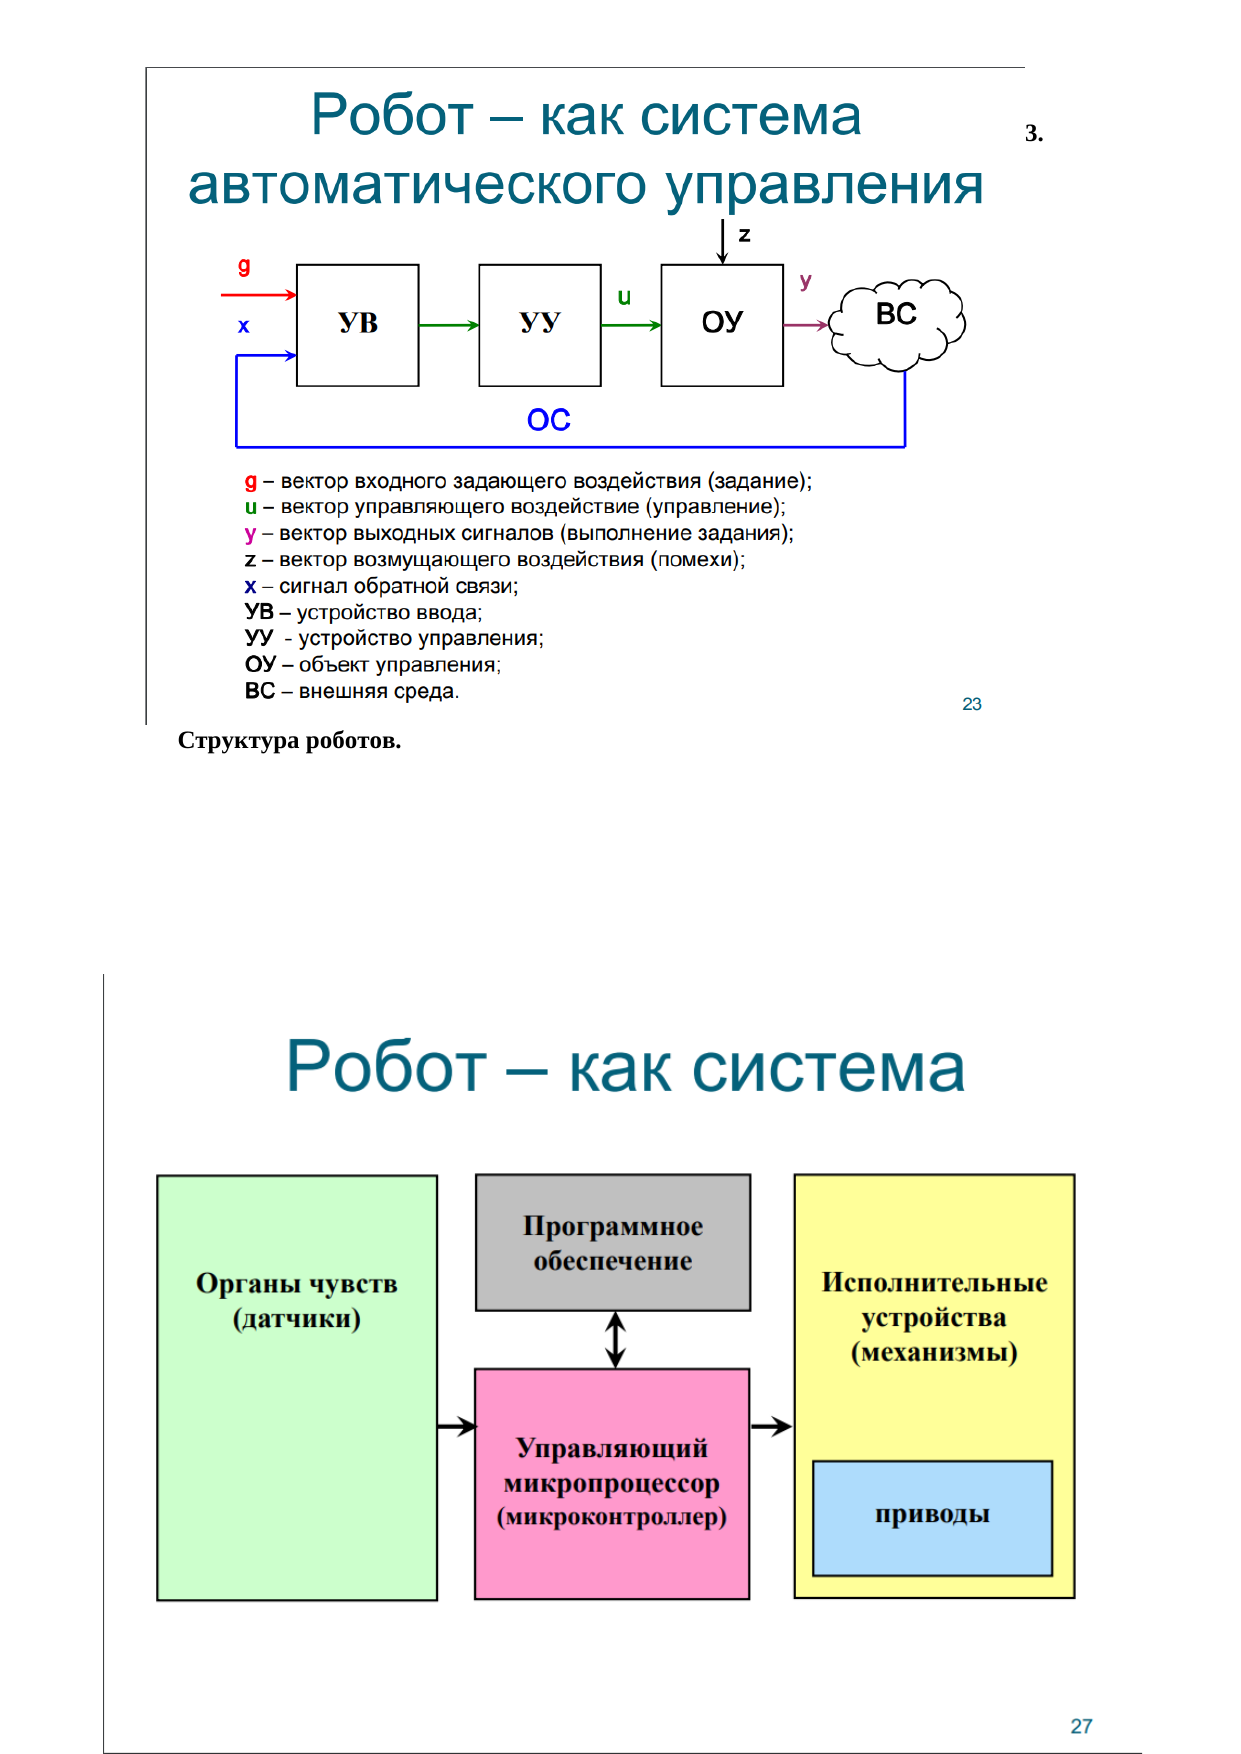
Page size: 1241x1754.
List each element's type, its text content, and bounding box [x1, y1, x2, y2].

picture [145, 67, 1025, 725]
picture [103, 974, 1143, 1754]
